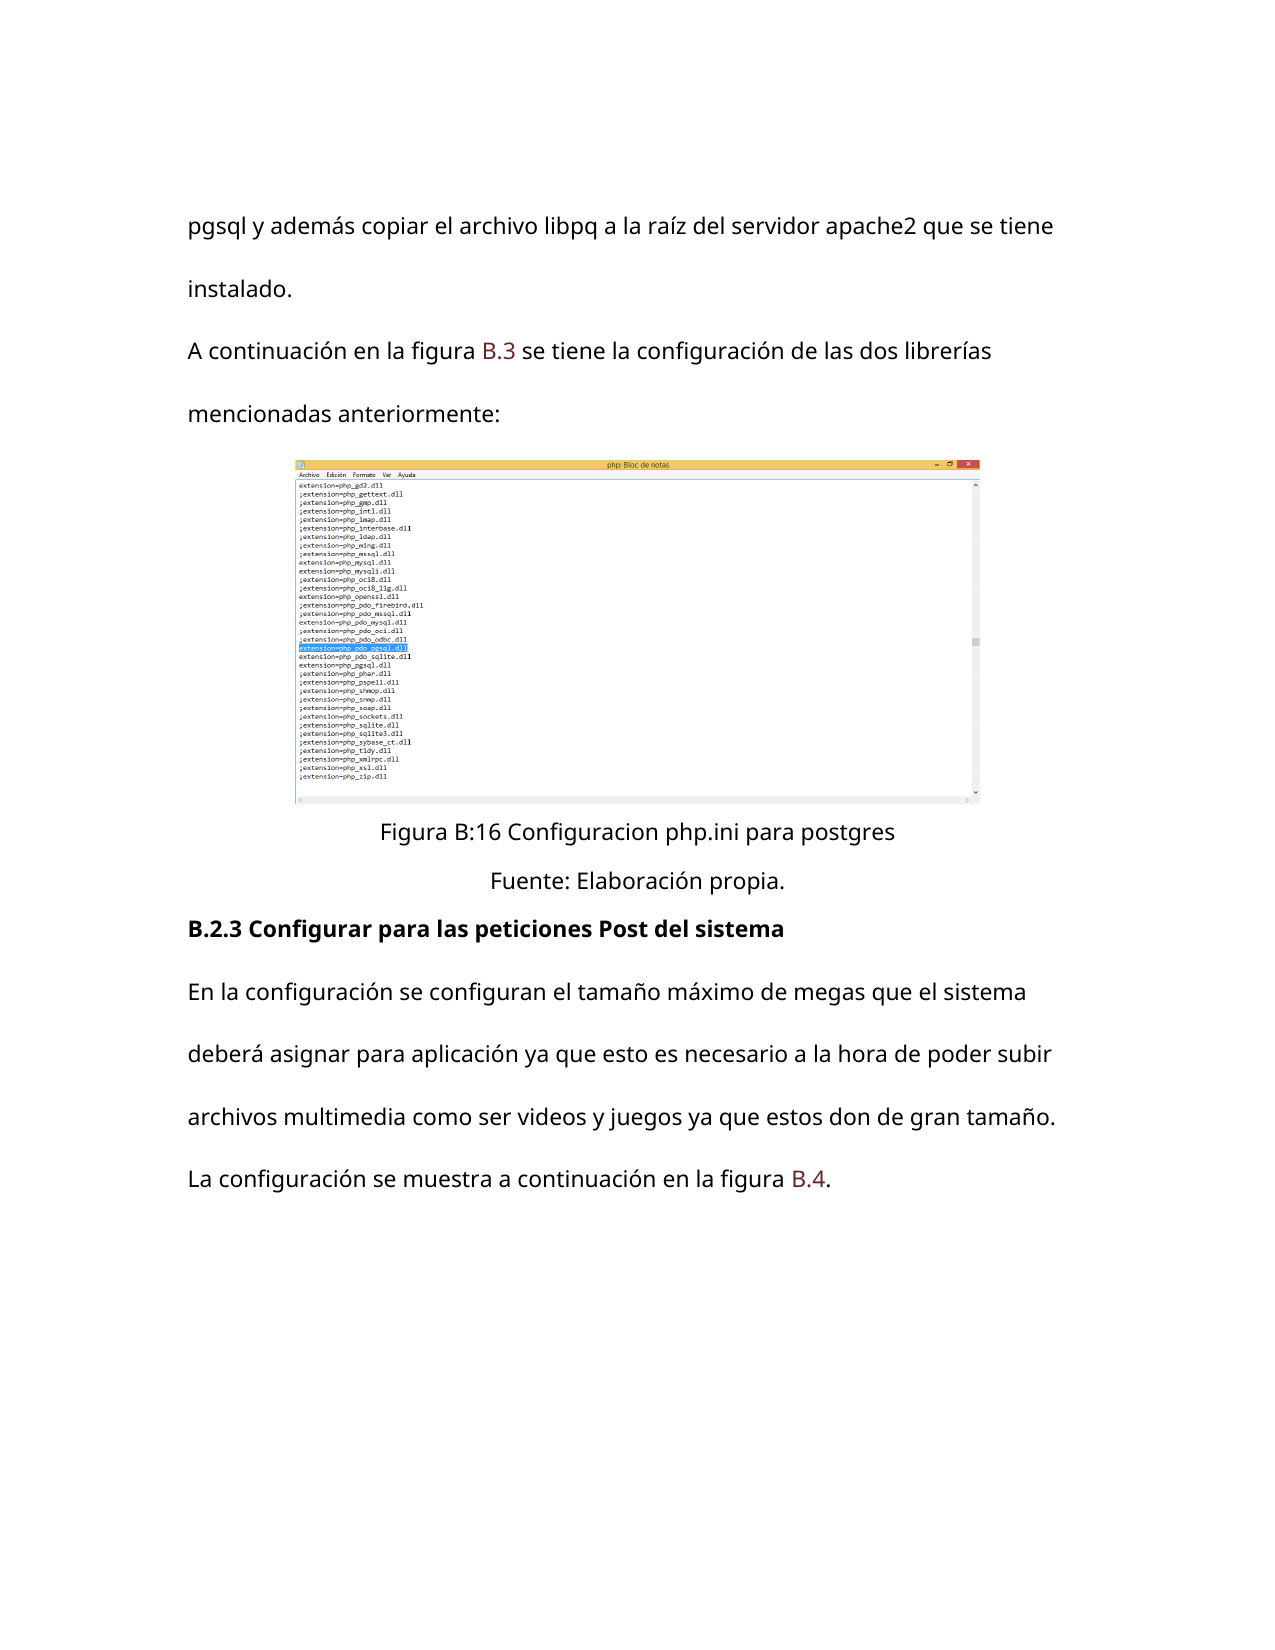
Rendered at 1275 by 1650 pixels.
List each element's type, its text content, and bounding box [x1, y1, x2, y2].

text En la configuración se configuran el tamaño máximo de megas que el sistema deberá asignar para aplicación ya que esto es necesario a la hora de poder subir archivos multimedia como ser videos y juegos ya que estos don de gran tamaño. [187, 976, 1087, 1132]
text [187, 210, 1087, 304]
text La configuración se muestra a continuación en la figura B.4. [187, 1163, 1087, 1194]
subtitle B.2.3 Configurar para las peticiones Post del sistema [187, 913, 1087, 944]
text A continuación en la figura B.3 se tiene la configuración de las dos librerías mencionadas anteriormente: [187, 335, 1087, 429]
text Fuente: Elaboración propia. [187, 865, 1087, 896]
